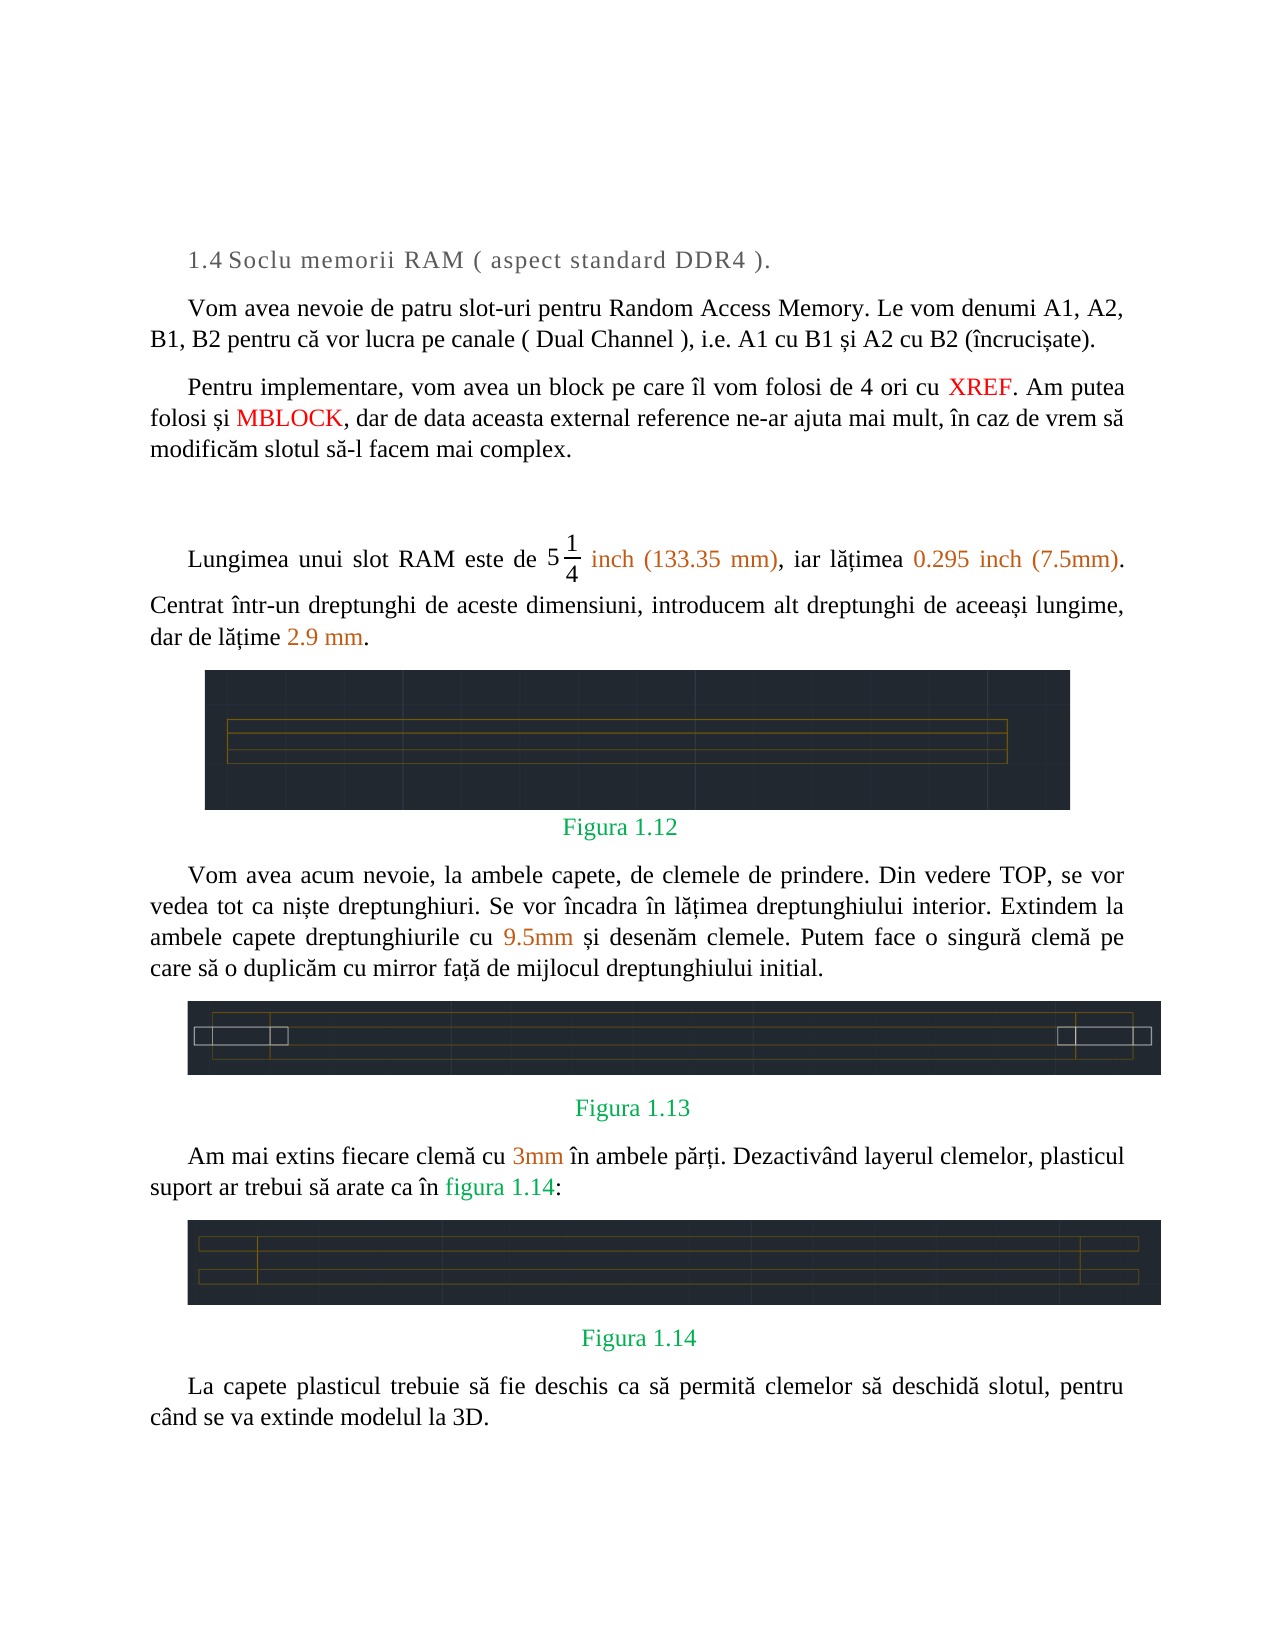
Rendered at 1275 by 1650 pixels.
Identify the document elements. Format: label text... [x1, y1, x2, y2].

text Vom avea nevoie de patru slot-uri pentru Random Access Memory. Le vom denumi A1, A2, B1, B2 pentru că vor lucra pe canale ( Dual Channel ), i.e. A1 cu B1 și A2 cu B2 (încrucișate). [150, 293, 1125, 353]
text Vom avea acum nevoie, la ambele capete, de clemele de prindere. Din vedere TOP, se vor vedea tot ca niște dreptunghiuri. Se vor încadra în lățimea dreptunghiului interior. Extindem la ambele capete dreptunghiurile cu 9.5mm și desenăm clemele. Putem face o singură clemă pe care să o duplicăm cu mirror față de mijlocul dreptunghiului initial. [150, 860, 1125, 982]
subtitle Soclu memorii RAM ( aspect standard DDR4 ). [187, 245, 1125, 274]
text Pentru implementare, vom avea un block pe care îl vom folosi de 4 ori cu XREF. Am putea folosi și MBLOCK, dar de data aceasta external reference ne-ar ajuta mai mult, în caz de vrem să modificăm slotul să-l facem mai complex. [150, 372, 1125, 463]
picture [187, 1220, 1161, 1305]
text Figura 1.13 [150, 1093, 1125, 1122]
text Lungimea unui slot RAM este de inch (133.35 mm), iar lățimea 0.295 inch (7.5mm). Centrat într-un dreptunghi de aceste dimensiuni, introducem alt dreptunghi de aceeași lungime, dar de lățime 2.9 mm. [150, 529, 1125, 650]
picture [204, 670, 1071, 810]
text Am mai extins fiecare clemă cu 3mm în ambele părți. Dezactivând layerul clemelor, plasticul suport ar trebui să arate ca în figura 1.14: [150, 1141, 1125, 1201]
text Figura 1.12 [150, 812, 1125, 841]
text La capete plasticul trebuie să fie deschis ca să permită clemelor să deschidă slotul, pentru când se va extinde modelul la 3D. [150, 1371, 1125, 1431]
text Figura 1.14 [150, 1323, 1125, 1352]
picture [187, 1001, 1161, 1075]
